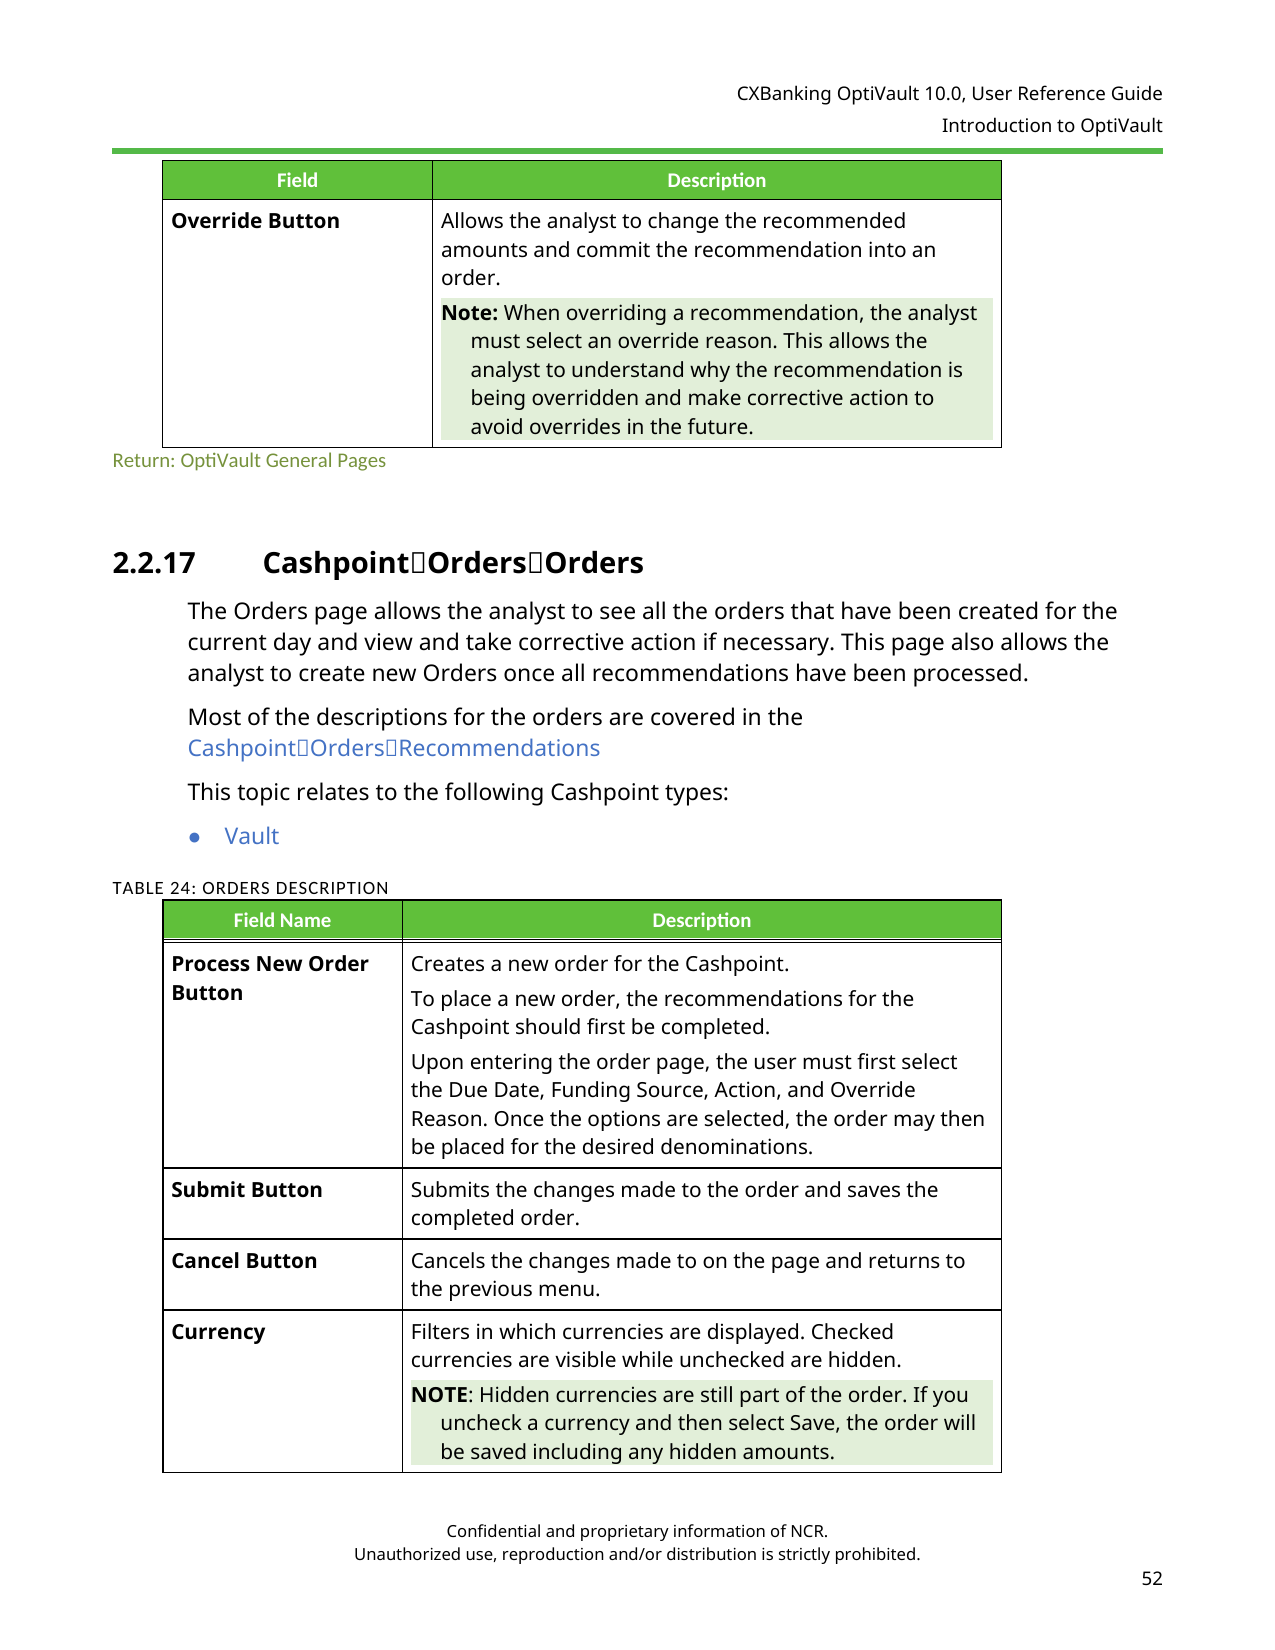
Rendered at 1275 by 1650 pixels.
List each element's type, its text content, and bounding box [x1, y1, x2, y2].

table_cell Override Button [163, 200, 432, 447]
subtitle CashpointOrdersOrders [112, 543, 1163, 582]
text This topic relates to the following Cashpoint types: [187, 776, 1163, 807]
text Most of the descriptions for the orders are covered in the CashpointOrdersRecommendations [187, 701, 1163, 763]
text Table 24: Orders Description [112, 876, 1163, 899]
table_cell Filters in which currencies are displayed. Checked currencies are visible while unchecked are hidden. NOTE: Hidden currencies are still part of the order. If you uncheck a currency and then select Save, the order will be saved including any hidden amounts. [403, 1311, 1001, 1472]
text The Orders page allows the analyst to see all the orders that have been created for the current day and view and take corrective action if necessary. This page also allows the analyst to create new Orders once all recommendations have been processed. [187, 595, 1163, 688]
list Vault [187, 820, 1163, 851]
table_cell Creates a new order for the Cashpoint. To place a new order, the recommendations for the Cashpoint should first be completed. Upon entering the order page, the user must first select the Due Date, Funding Source, Action, and Override Reason. Once the options are selected, the order may then be placed for the desired denominations. [403, 943, 1001, 1167]
table_header Description [403, 901, 1001, 938]
table_header Description [433, 161, 1001, 199]
table_cell Submits the changes made to the order and saves the completed order. [403, 1169, 1001, 1238]
table_header Field [163, 161, 432, 199]
text Return: OptiVault General Pages [112, 448, 1163, 473]
table_cell Submit Button [164, 1169, 402, 1238]
table_cell Process New Order Button [164, 943, 402, 1167]
table_cell Cancel Button [164, 1240, 402, 1309]
table_cell Currency [164, 1311, 402, 1472]
table_cell Allows the analyst to change the recommended amounts and commit the recommendation into an order. Note: When overriding a recommendation, the analyst must select an override reason. This allows the analyst to understand why the recommendation is being overridden and make corrective action to avoid overrides in the future. [433, 200, 1001, 447]
table_cell Cancels the changes made to on the page and returns to the previous menu. [403, 1240, 1001, 1309]
table_header Field Name [164, 901, 402, 938]
